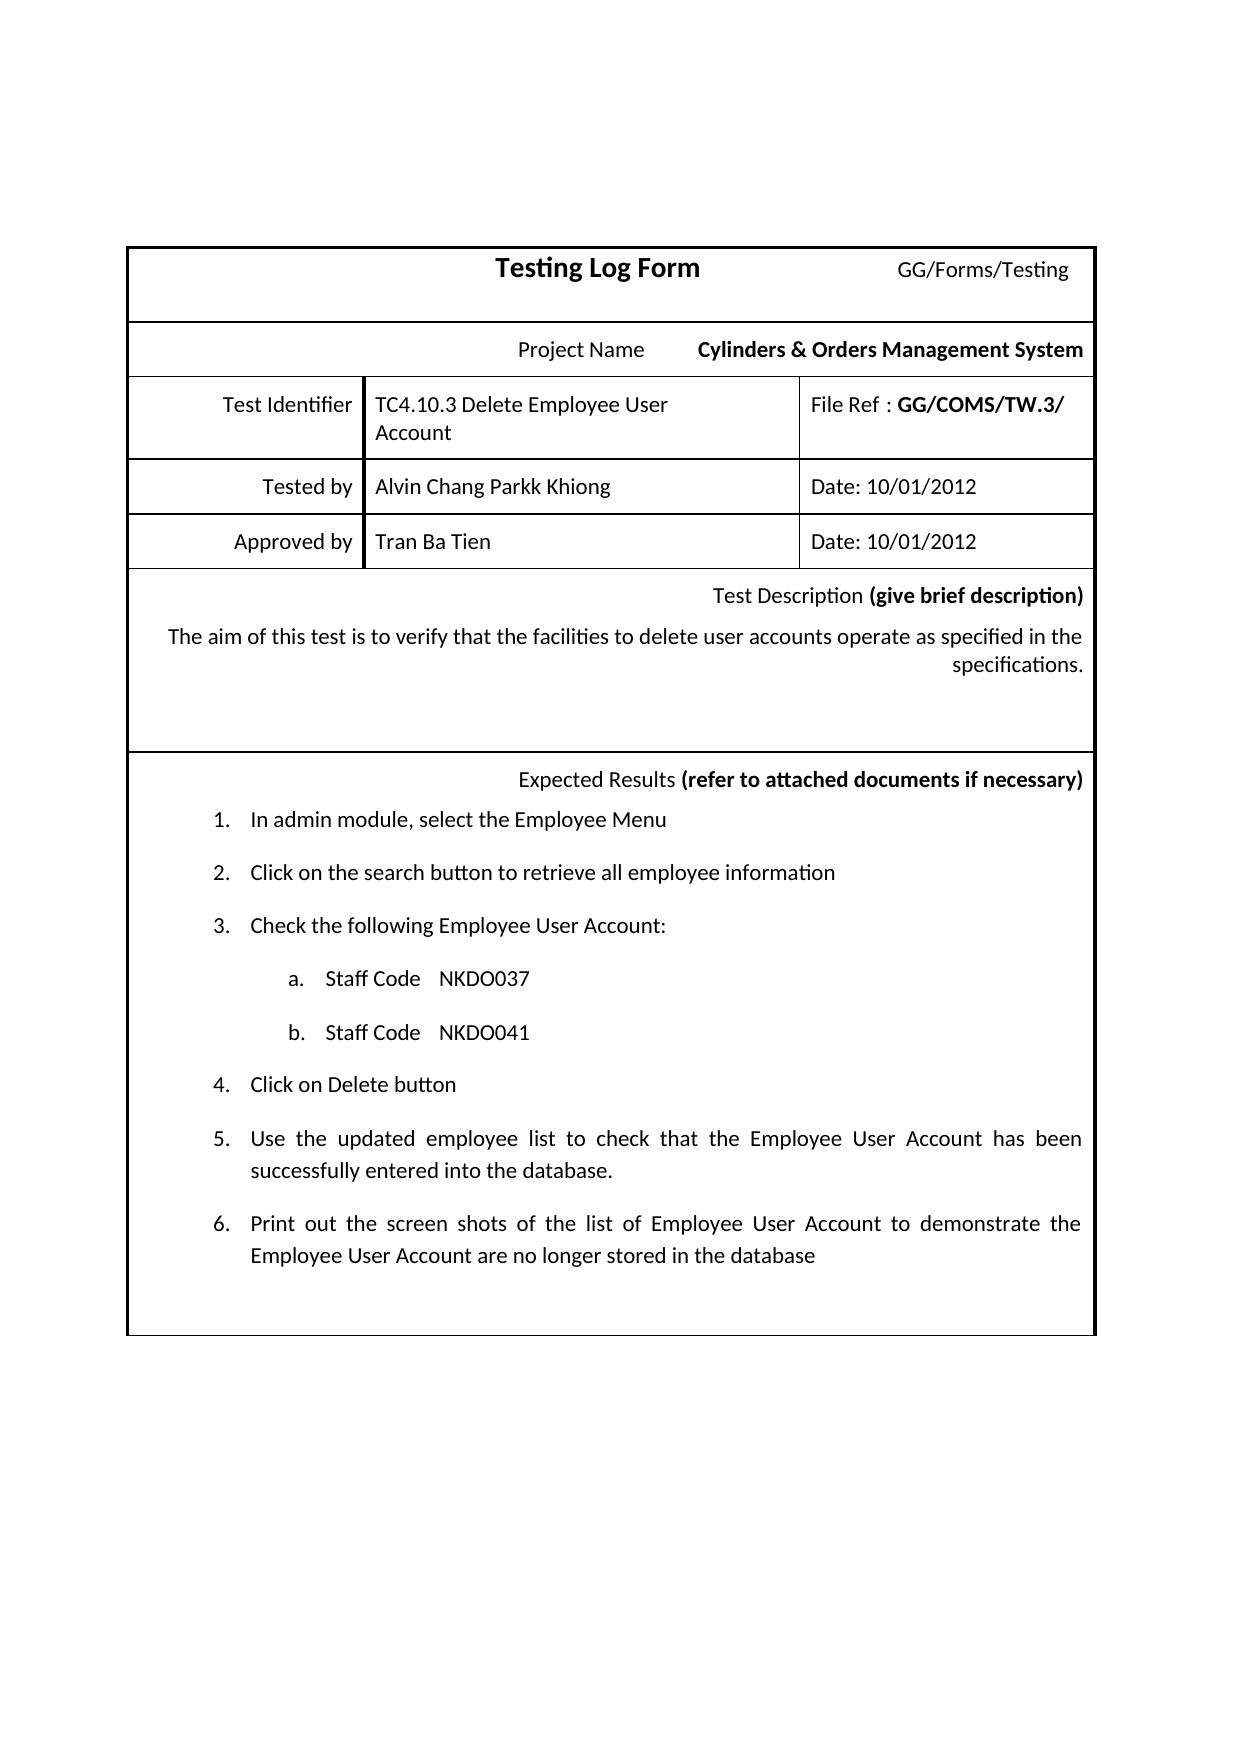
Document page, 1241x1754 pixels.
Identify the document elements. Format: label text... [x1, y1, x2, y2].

table_cell Project Name Cylinders & Orders Management System [129, 323, 1093, 376]
table_cell Tran Ba Tien [366, 515, 799, 567]
table_cell Expected Results (refer to attached documents if necessary) In admin module, select the Employee Menu Click on the search button to retrieve all employee information Check the following Employee User Account: Staff Code NKDO037 Staff Code NKDO041 Click on Delete button Use the updated employee list to check that the Employee User Account has been successfully entered into the database. Print out the screen shots of the list of Employee User Account to demonstrate the Employee User Account are no longer stored in the database [129, 753, 1093, 1334]
table_cell File Ref : GG/COMS/TW.3/ [800, 377, 1093, 458]
table_cell Alvin Chang Parkk Khiong [366, 460, 799, 513]
table_cell TC4.10.3 Delete Employee User Account [366, 377, 799, 458]
table_cell Date: 10/01/2012 [800, 515, 1093, 567]
table_cell Date: 10/01/2012 [800, 460, 1093, 513]
table_cell Test Description (give brief description) The aim of this test is to verify that the facilities to delete user accounts operate as specified in the specifications. [129, 569, 1093, 751]
table_cell Approved by [129, 515, 362, 567]
table_cell Tested by [129, 460, 362, 513]
table_cell Test Identifier [129, 377, 362, 458]
table_header Testing Log Form GG/Forms/Testing [129, 249, 1093, 321]
